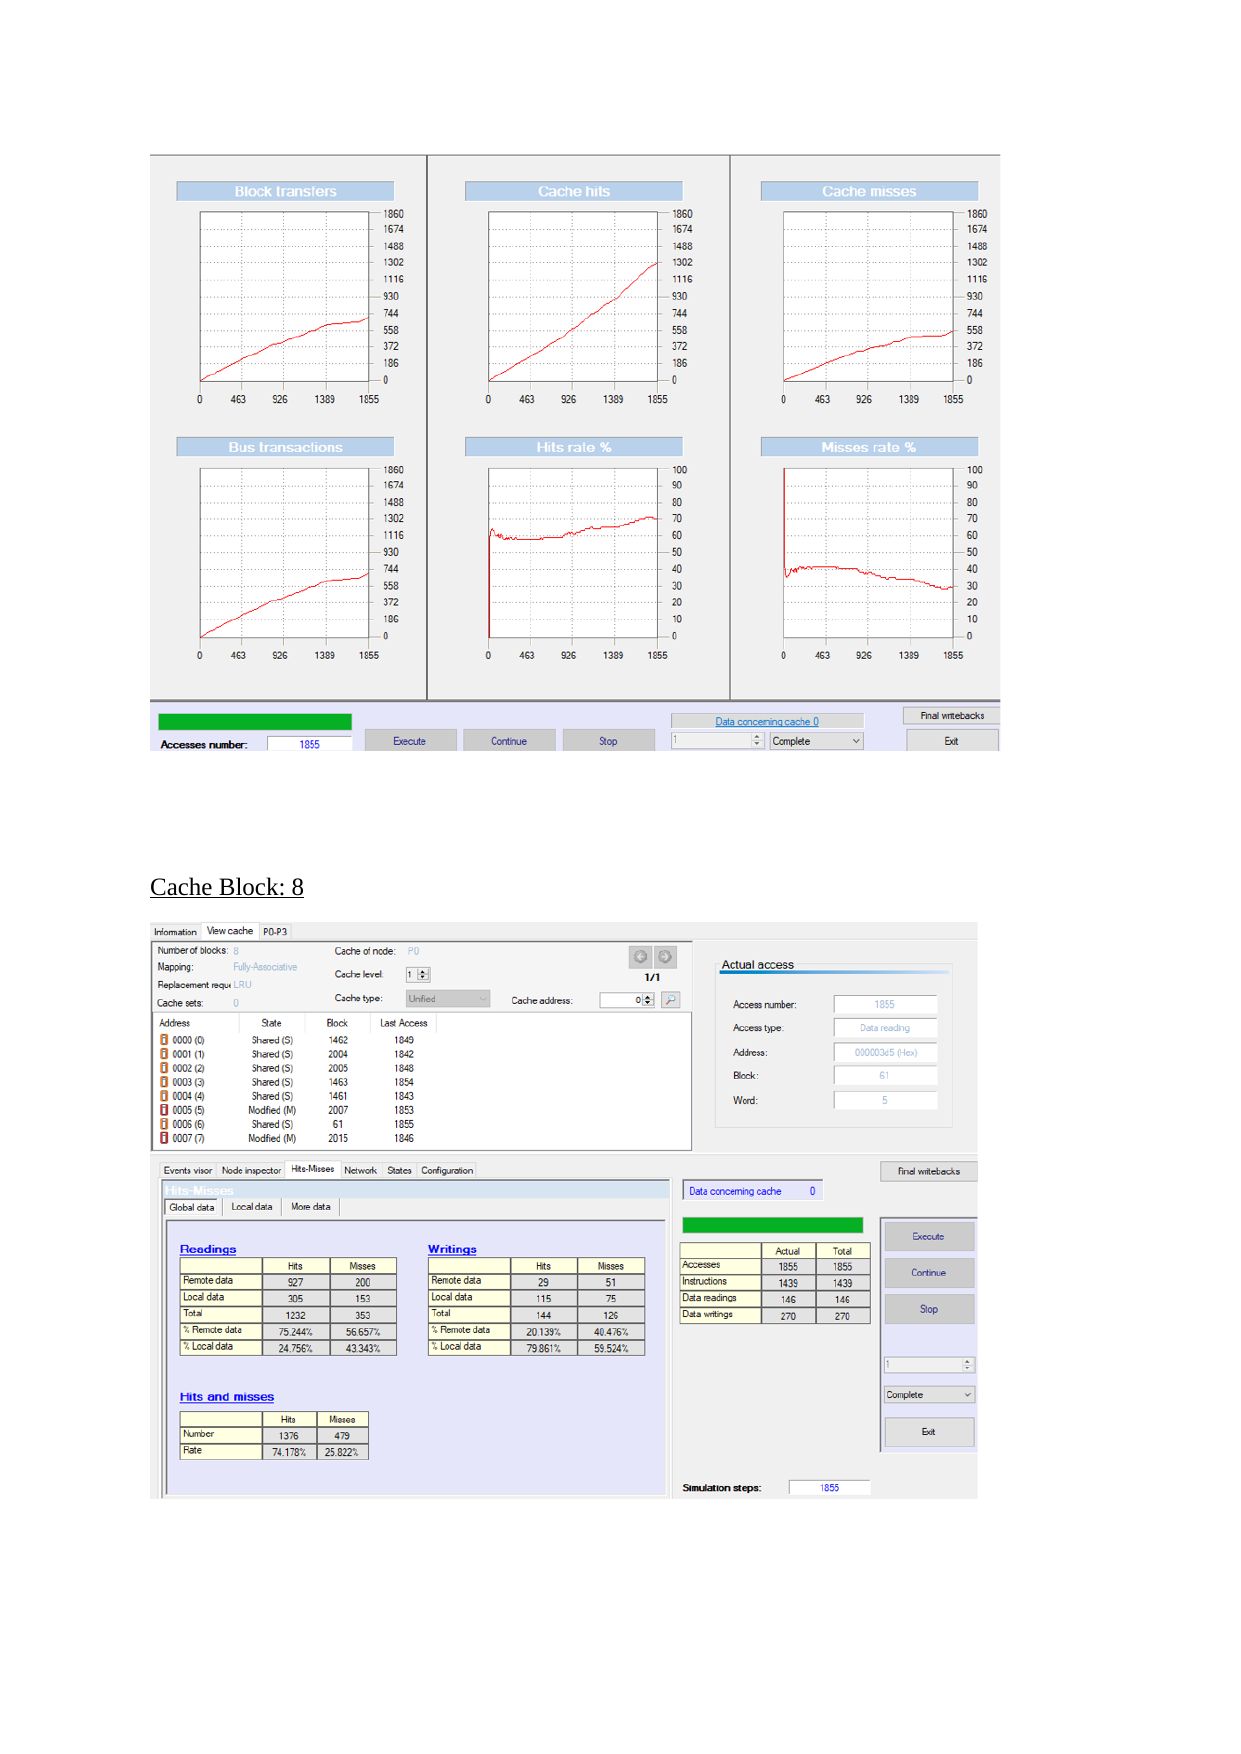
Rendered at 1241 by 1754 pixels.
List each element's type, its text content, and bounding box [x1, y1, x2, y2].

picture [150, 921, 978, 1499]
picture [150, 150, 1001, 751]
text Cache Block: 8 [150, 872, 1090, 900]
